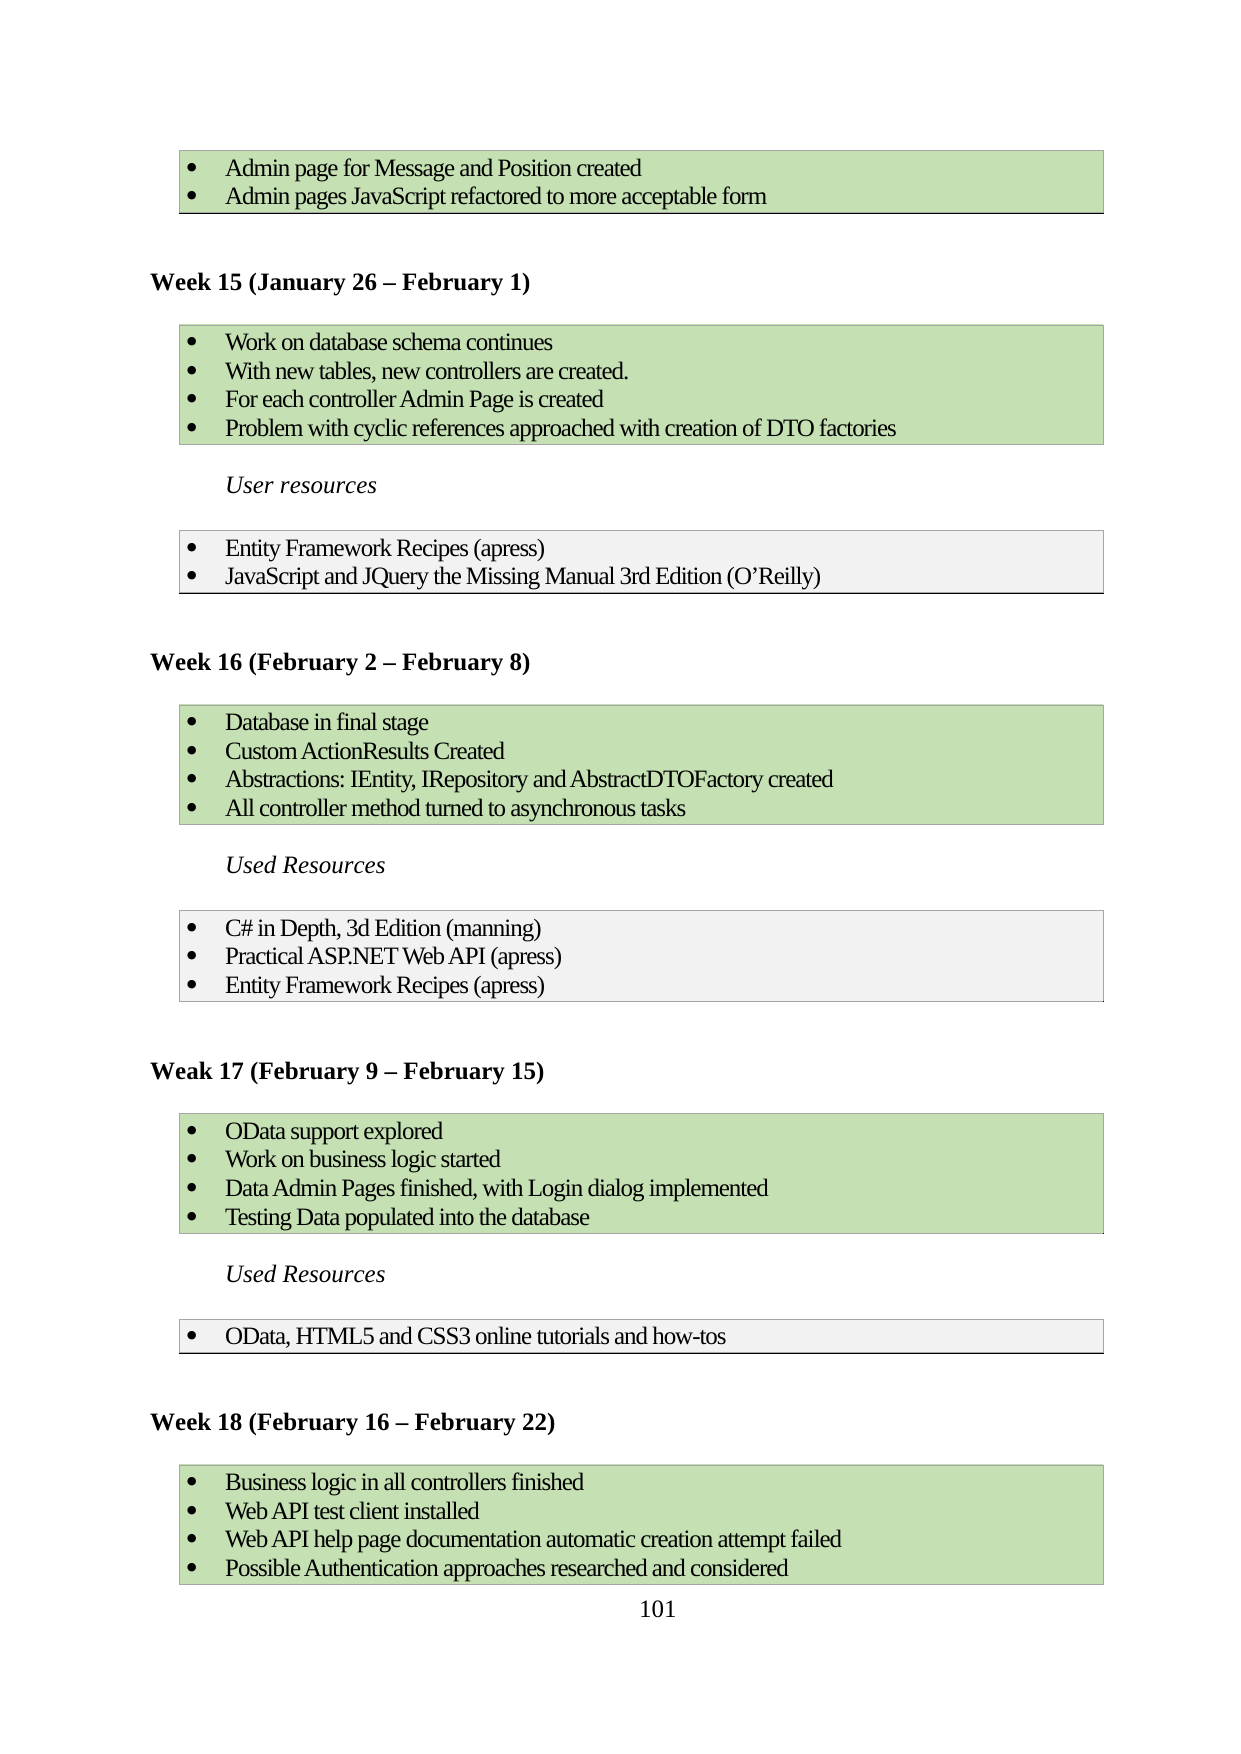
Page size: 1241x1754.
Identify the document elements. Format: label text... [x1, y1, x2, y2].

title Possible Authentication approaches researched and considered [180, 1551, 1103, 1584]
title Web API help page documentation automatic creation attempt failed [180, 1522, 1103, 1551]
subtitle Week 18 (February 16 – February 22) [150, 1407, 1090, 1436]
subtitle Weak 17 (February 9 – February 15) [150, 1056, 1090, 1084]
title JavaScript and JQuery the Missing Manual 3rd Edition (O’Reilly) [180, 559, 1103, 592]
title Database in final stage [180, 706, 1103, 733]
title C# in Depth, 3d Edition (manning) [180, 911, 1103, 939]
title Abstractions: IEntity, IRepository and AbstractDTOFactory created [180, 762, 1103, 791]
title Testing Data populated into the database [180, 1199, 1103, 1233]
title Entity Framework Recipes (apress) [180, 967, 1103, 1001]
title Entity Framework Recipes (apress) [180, 531, 1103, 559]
title Admin pages JavaScript refactored to more acceptable form [180, 179, 1103, 212]
title Custom ActionResults Created [180, 733, 1103, 762]
text Used Resources [150, 1259, 1090, 1288]
subtitle Week 15 (January 26 – February 1) [150, 267, 1090, 296]
text Used Resources [150, 850, 1090, 879]
title Work on database schema continues [180, 326, 1103, 353]
title All controller method turned to asynchronous tasks [180, 791, 1103, 824]
title Practical ASP.NET Web API (apress) [180, 939, 1103, 967]
title OData support explored [180, 1114, 1103, 1142]
title Work on business logic started [180, 1142, 1103, 1171]
subtitle Week 16 (February 2 – February 8) [150, 647, 1090, 676]
title OData, HTML5 and CSS3 online tutorials and how-tos [180, 1320, 1103, 1352]
title For each controller Admin Page is created [180, 382, 1103, 411]
title Problem with cyclic references approached with creation of DTO factories [180, 411, 1103, 444]
text User resources [150, 470, 1090, 499]
title Admin page for Message and Position created [180, 151, 1103, 179]
title With new tables, new controllers are created. [180, 353, 1103, 382]
title Data Admin Pages finished, with Login dialog implemented [180, 1171, 1103, 1199]
title Web API test client installed [180, 1493, 1103, 1522]
title Business logic in all controllers finished [180, 1466, 1103, 1493]
